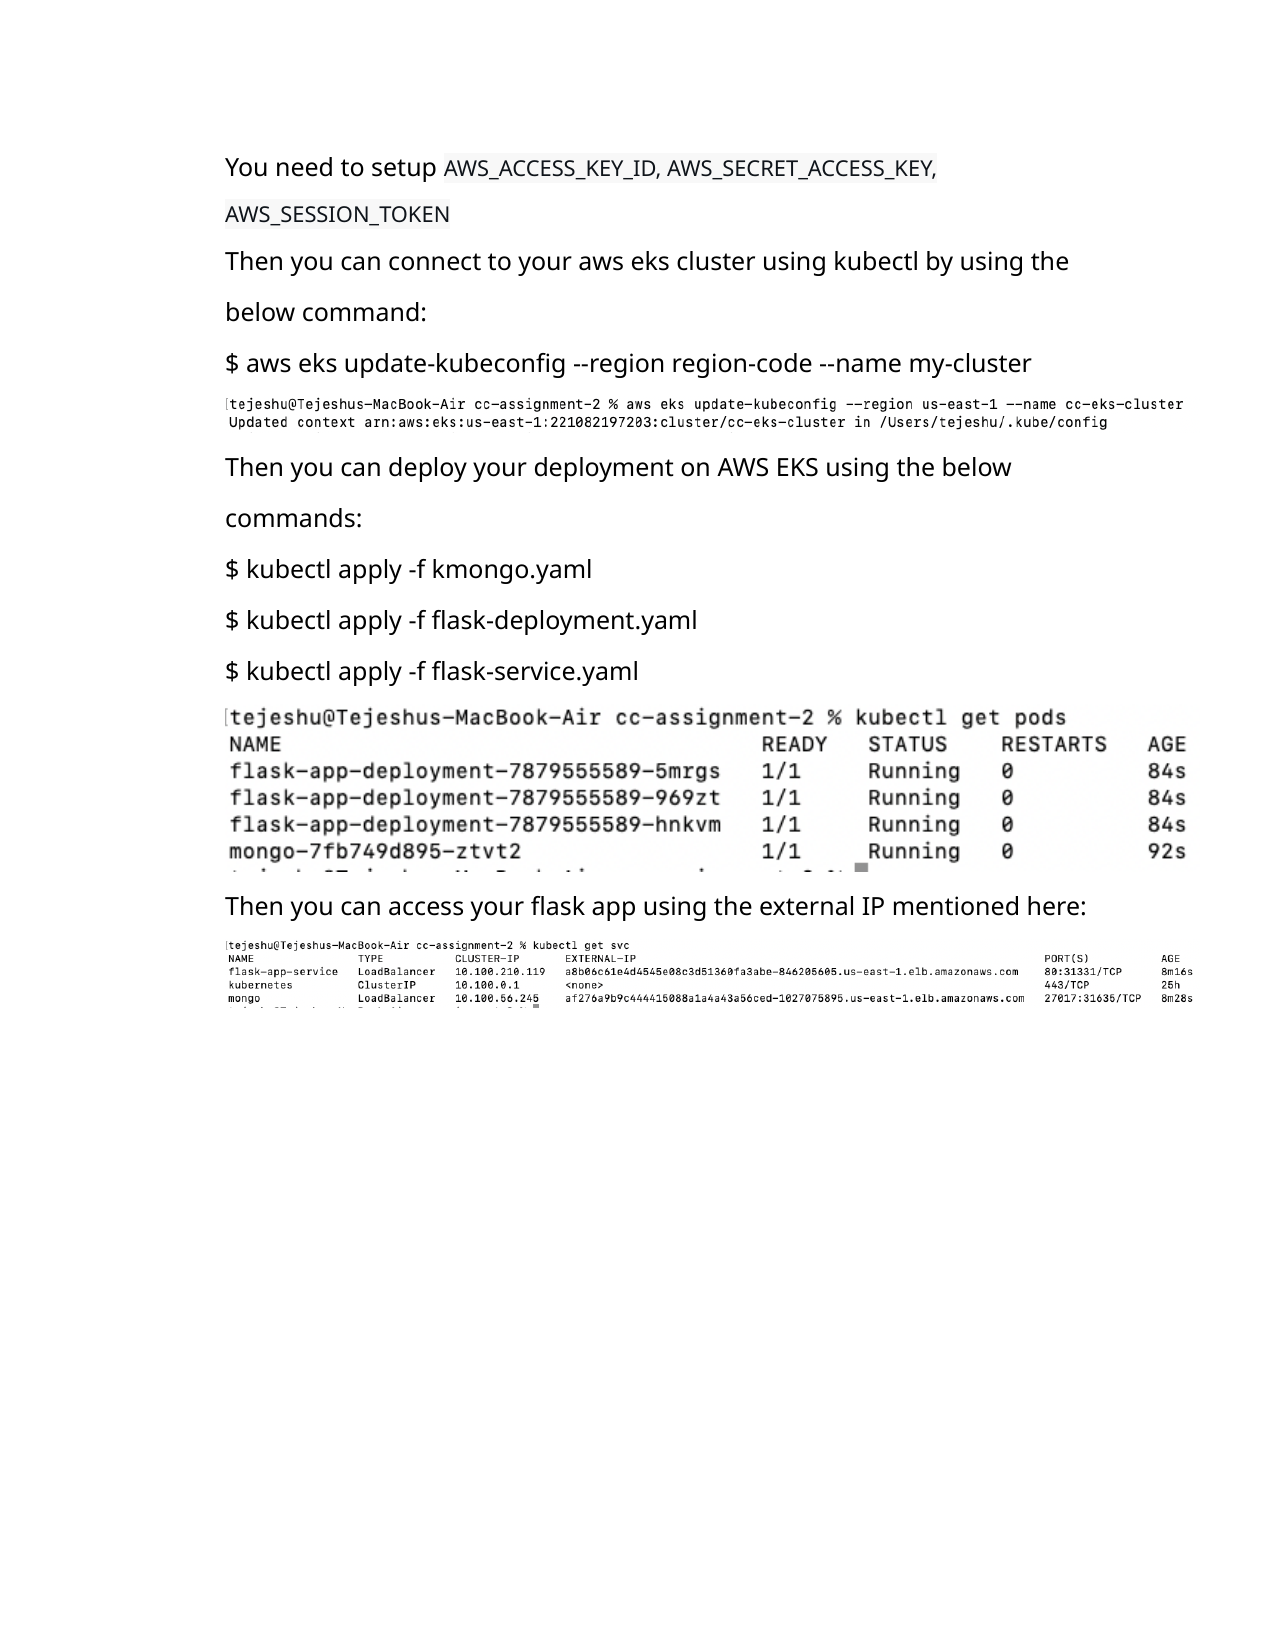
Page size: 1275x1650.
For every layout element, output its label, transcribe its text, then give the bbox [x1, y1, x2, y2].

list $ kubectl apply -f kmongo.yaml [225, 551, 1125, 586]
list Then you can deploy your deployment on AWS EKS using the below commands: [225, 449, 1125, 534]
list Then you can access your flask app using the external IP mentioned here: [225, 888, 1125, 923]
list You need to setup AWS_ACCESS_KEY_ID, AWS_SECRET_ACCESS_KEY, AWS_SESSION_TOKEN [225, 150, 1125, 229]
list $ kubectl apply -f flask-service.yaml [225, 653, 1125, 688]
picture [225, 704, 1200, 872]
list Then you can connect to your aws eks cluster using kubectl by using the below command: [225, 244, 1125, 329]
list $ kubectl apply -f flask-deployment.yaml [225, 602, 1125, 637]
picture [225, 939, 1200, 1008]
list $ aws eks update-kubeconfig --region region-code --name my-cluster [225, 346, 1125, 380]
picture [225, 396, 1200, 433]
